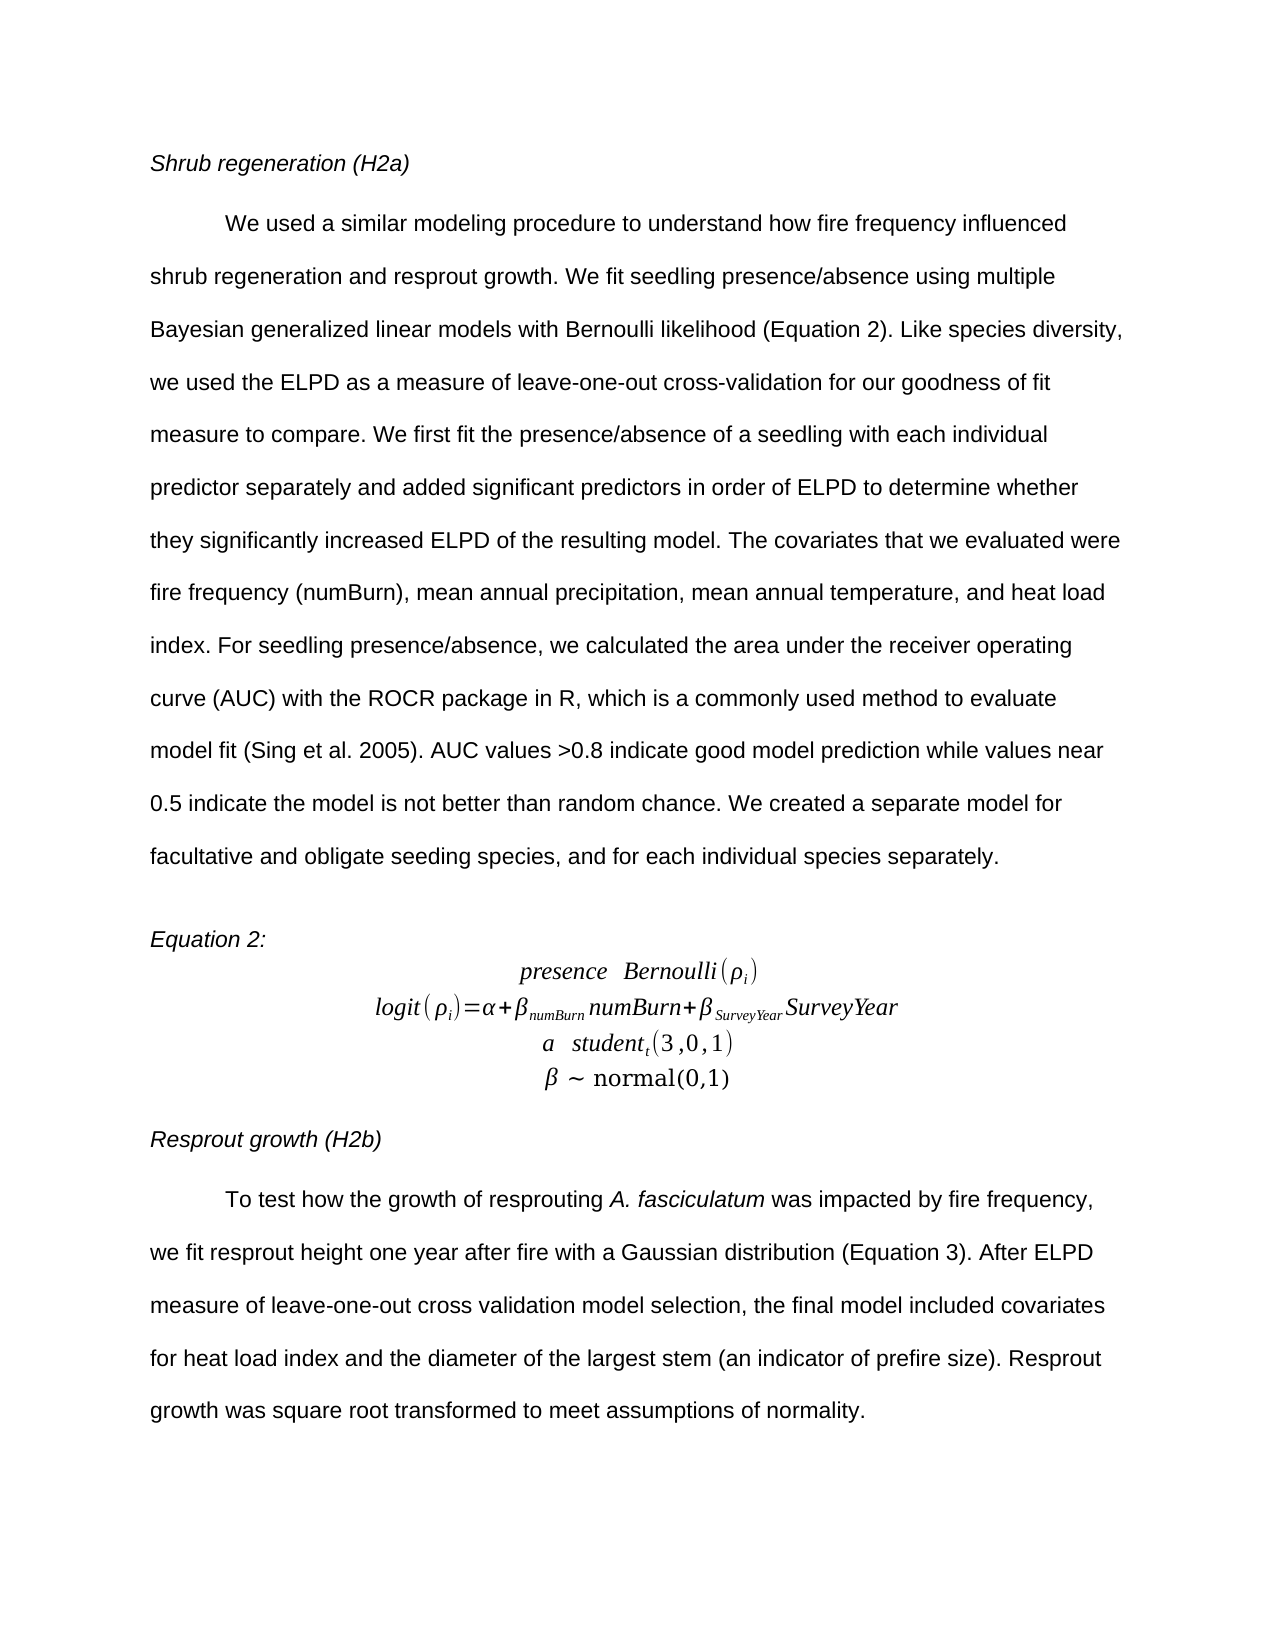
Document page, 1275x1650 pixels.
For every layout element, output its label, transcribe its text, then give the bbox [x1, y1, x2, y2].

text ~ normal(0,1) [150, 1063, 1125, 1092]
text To test how the growth of resprouting A. fasciculatum was impacted by fire frequency, we fit resprout height one year after fire with a Gaussian distribution (Equation 3). After ELPD measure of leave-one-out cross validation model selection, the final model included covariates for heat load index and the diameter of the largest stem (an indicator of prefire size). Resprout growth was square root transformed to meet assumptions of normality. [150, 1186, 1125, 1424]
text Equation 2: [150, 926, 1125, 952]
text Resprout growth (H2b) [150, 1126, 1125, 1152]
text We used a similar modeling procedure to understand how fire frequency influenced shrub regeneration and resprout growth. We fit seedling presence/absence using multiple Bayesian generalized linear models with Bernoulli likelihood (Equation 2). Like species diversity, we used the ELPD as a measure of leave-one-out cross-validation for our goodness of fit measure to compare. We first fit the presence/absence of a seedling with each individual predictor separately and added significant predictors in order of ELPD to determine whether they significantly increased ELPD of the resulting model. The covariates that we evaluated were fire frequency (numBurn), mean annual precipitation, mean annual temperature, and heat load index. For seedling presence/absence, we calculated the area under the receiver operating curve (AUC) with the ROCR package in R, which is a commonly used method to evaluate model fit (Sing et al. 2005). AUC values >0.8 indicate good model prediction while values near 0.5 indicate the model is not better than random chance. We created a separate model for facultative and obligate seeding species, and for each individual species separately. [150, 210, 1125, 869]
text Shrub regeneration (H2a) [150, 150, 1125, 176]
